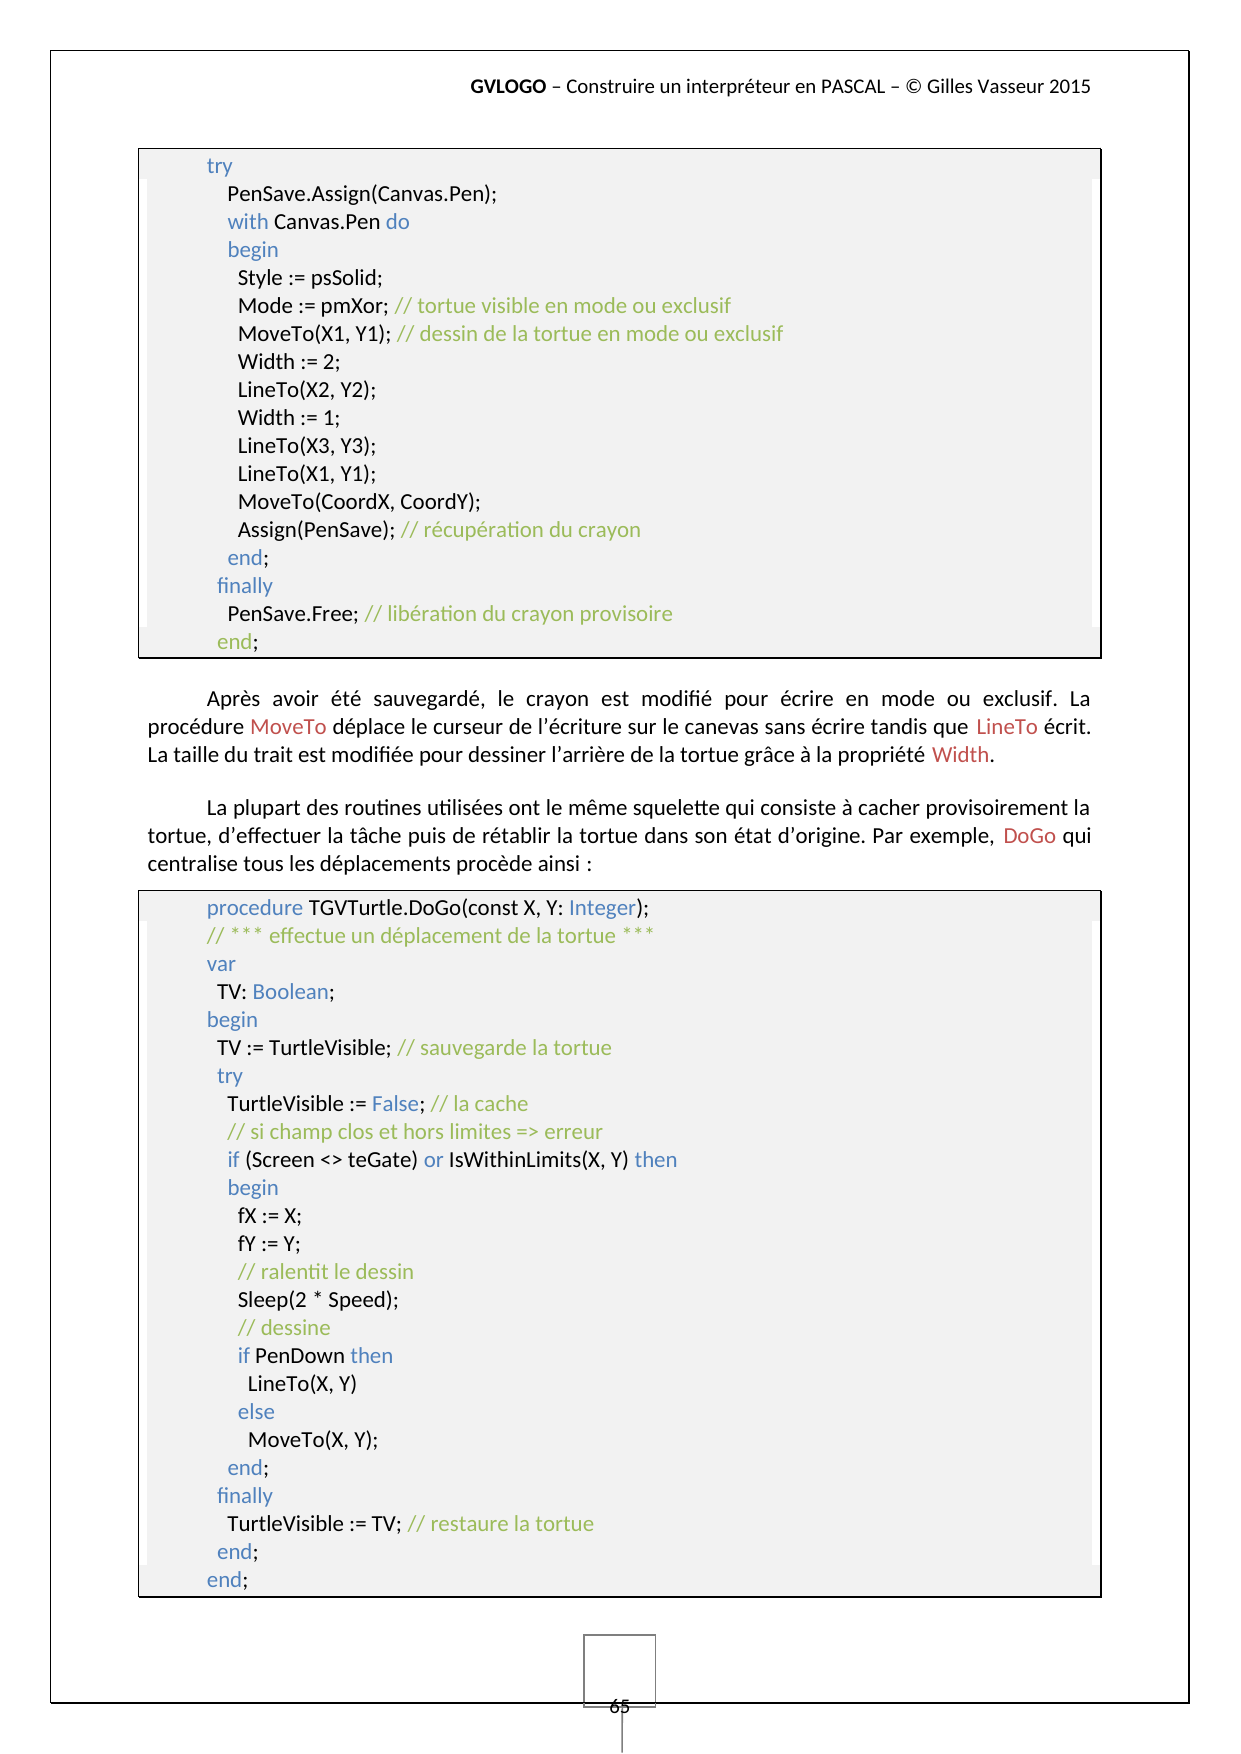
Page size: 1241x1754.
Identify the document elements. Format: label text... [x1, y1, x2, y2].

text begin [147, 235, 1092, 263]
text La plupart des routines utilisées ont le même squelette qui consiste à cacher provisoirement la tortue, d’effectuer la tâche puis de rétablir la tortue dans son état d’origine. Par exemple, DoGo qui centralise tous les déplacements procède ainsi : [147, 793, 1092, 877]
text LineTo(X, Y) [147, 1369, 1092, 1397]
text begin [147, 1005, 1092, 1033]
text // *** effectue un déplacement de la tortue *** [147, 921, 1092, 949]
text LineTo(X3, Y3); [147, 431, 1092, 459]
text LineTo(X1, Y1); [147, 459, 1092, 487]
text if PenDown then [147, 1341, 1092, 1369]
text Width := 2; [147, 347, 1092, 375]
text MoveTo(X1, Y1); // dessin de la tortue en mode ou exclusif [147, 319, 1092, 347]
text // si champ clos et hors limites => erreur [147, 1117, 1092, 1145]
text MoveTo(X, Y); [147, 1425, 1092, 1453]
text end; [147, 543, 1092, 571]
text TurtleVisible := TV; // restaure la tortue [147, 1509, 1092, 1537]
text else [147, 1397, 1092, 1425]
text fY := Y; [147, 1229, 1092, 1257]
text PenSave.Assign(Canvas.Pen); [147, 179, 1092, 207]
text finally [147, 571, 1092, 599]
text Assign(PenSave); // récupération du crayon [147, 515, 1092, 543]
text try [147, 1061, 1092, 1089]
text begin [147, 1173, 1092, 1201]
text end; [139, 1562, 1100, 1596]
text end; [147, 1537, 1092, 1562]
text MoveTo(CoordX, CoordY); [147, 487, 1092, 515]
text var [147, 949, 1092, 977]
text Sleep(2 * Speed); [147, 1285, 1092, 1313]
text if (Screen <> teGate) or IsWithinLimits(X, Y) then [147, 1145, 1092, 1173]
text // ralentit le dessin [147, 1257, 1092, 1285]
text TV: Boolean; [147, 977, 1092, 1005]
text LineTo(X2, Y2); [147, 375, 1092, 403]
text PenSave.Free; // libération du crayon provisoire [147, 599, 1092, 624]
text with Canvas.Pen do [147, 207, 1092, 235]
text procedure TGVTurtle.DoGo(const X, Y: Integer); [139, 891, 1100, 921]
text finally [147, 1481, 1092, 1509]
text end; [139, 624, 1100, 657]
text fX := X; [147, 1201, 1092, 1229]
text try [139, 149, 1100, 179]
text Après avoir été sauvegardé, le crayon est modifié pour écrire en mode ou exclusif. La procédure MoveTo déplace le curseur de l’écriture sur le canevas sans écrire tandis que LineTo écrit. La taille du trait est modifiée pour dessiner l’arrière de la tortue grâce à la propriété Width. [147, 684, 1092, 768]
text TurtleVisible := False; // la cache [147, 1089, 1092, 1117]
text // dessine [147, 1313, 1092, 1341]
text Mode := pmXor; // tortue visible en mode ou exclusif [147, 291, 1092, 319]
text TV := TurtleVisible; // sauvegarde la tortue [147, 1033, 1092, 1061]
text end; [147, 1453, 1092, 1481]
text Width := 1; [147, 403, 1092, 431]
text Style := psSolid; [147, 263, 1092, 291]
